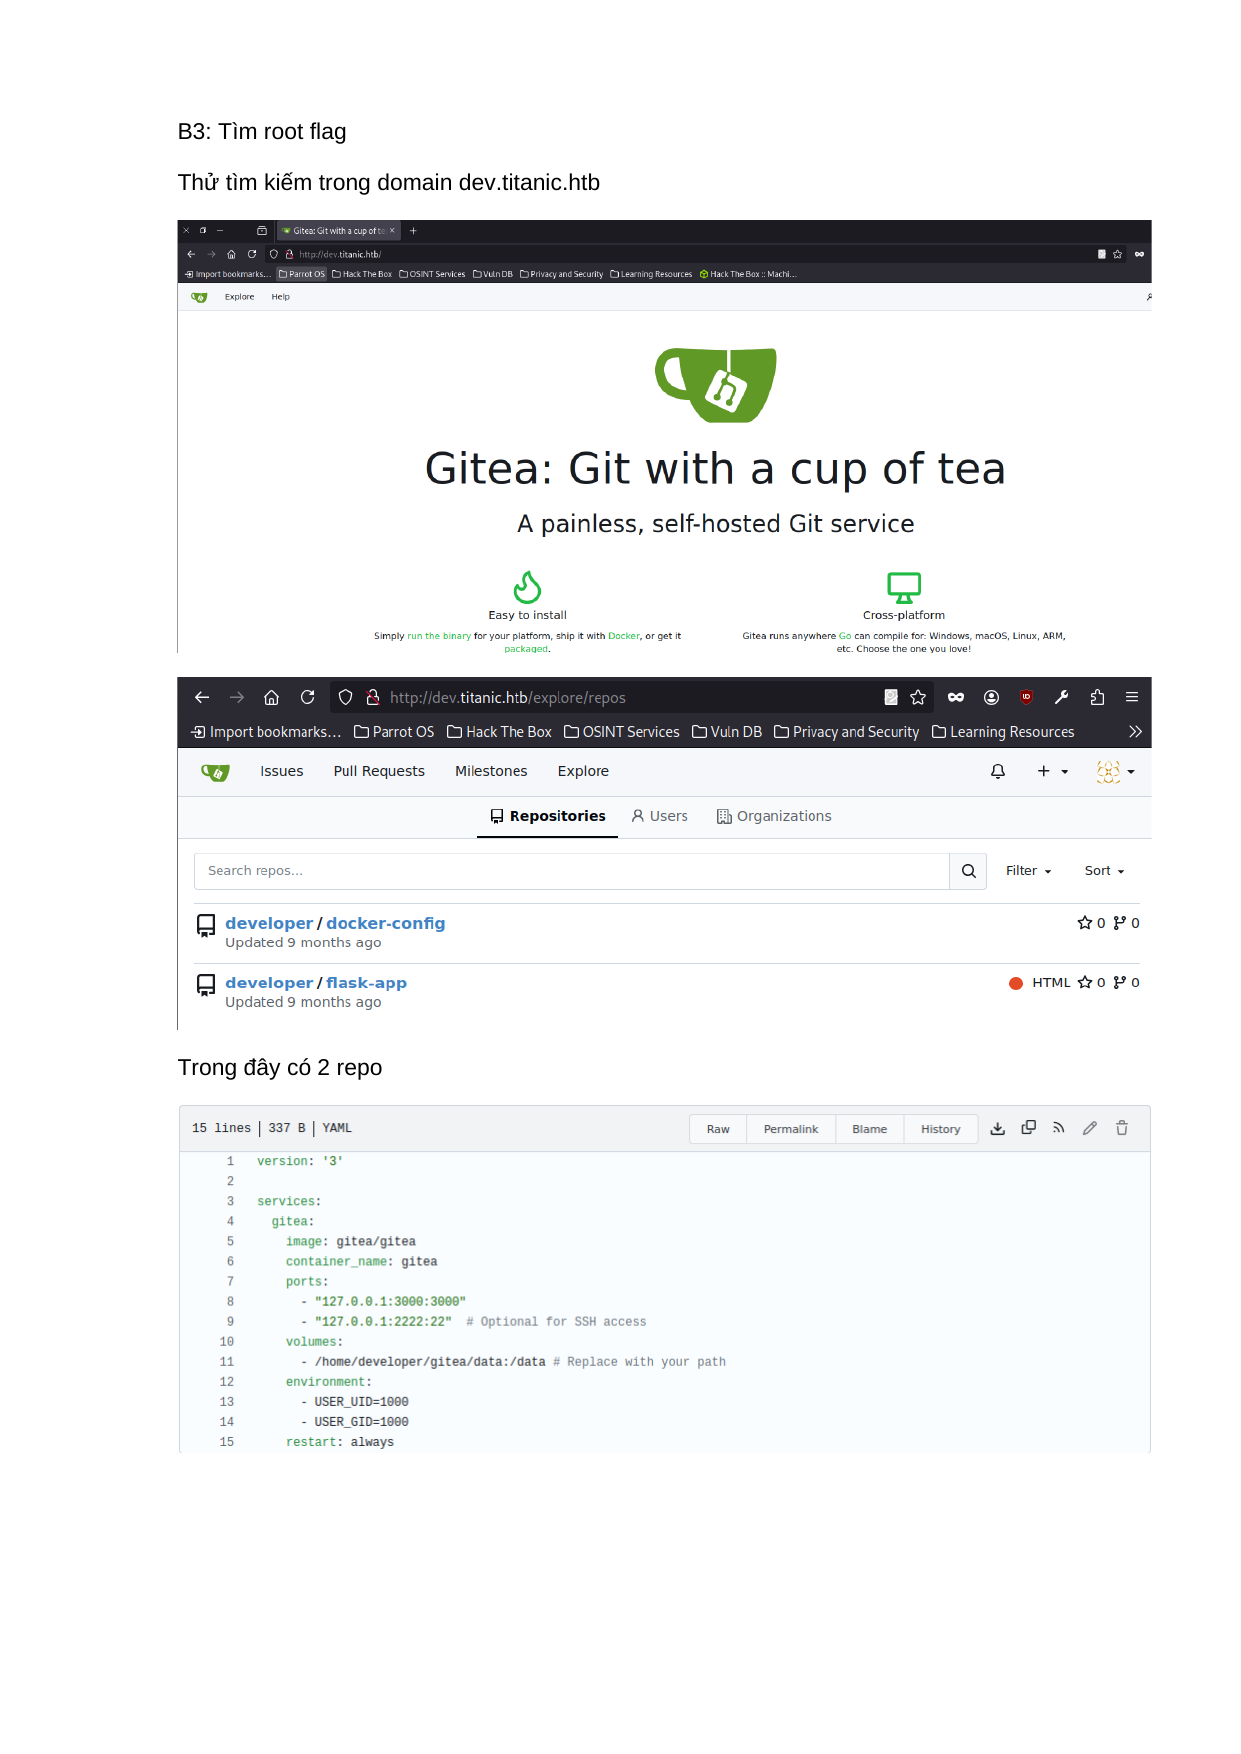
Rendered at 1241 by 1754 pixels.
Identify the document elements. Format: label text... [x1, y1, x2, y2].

text Thử tìm kiếm trong domain dev.titanic.htb [177, 169, 1152, 196]
picture [177, 220, 1152, 653]
picture [177, 1105, 1152, 1453]
text Trong đây có 2 repo [177, 1054, 1152, 1081]
text B3: Tìm root flag [177, 118, 1152, 144]
picture [177, 677, 1152, 1030]
